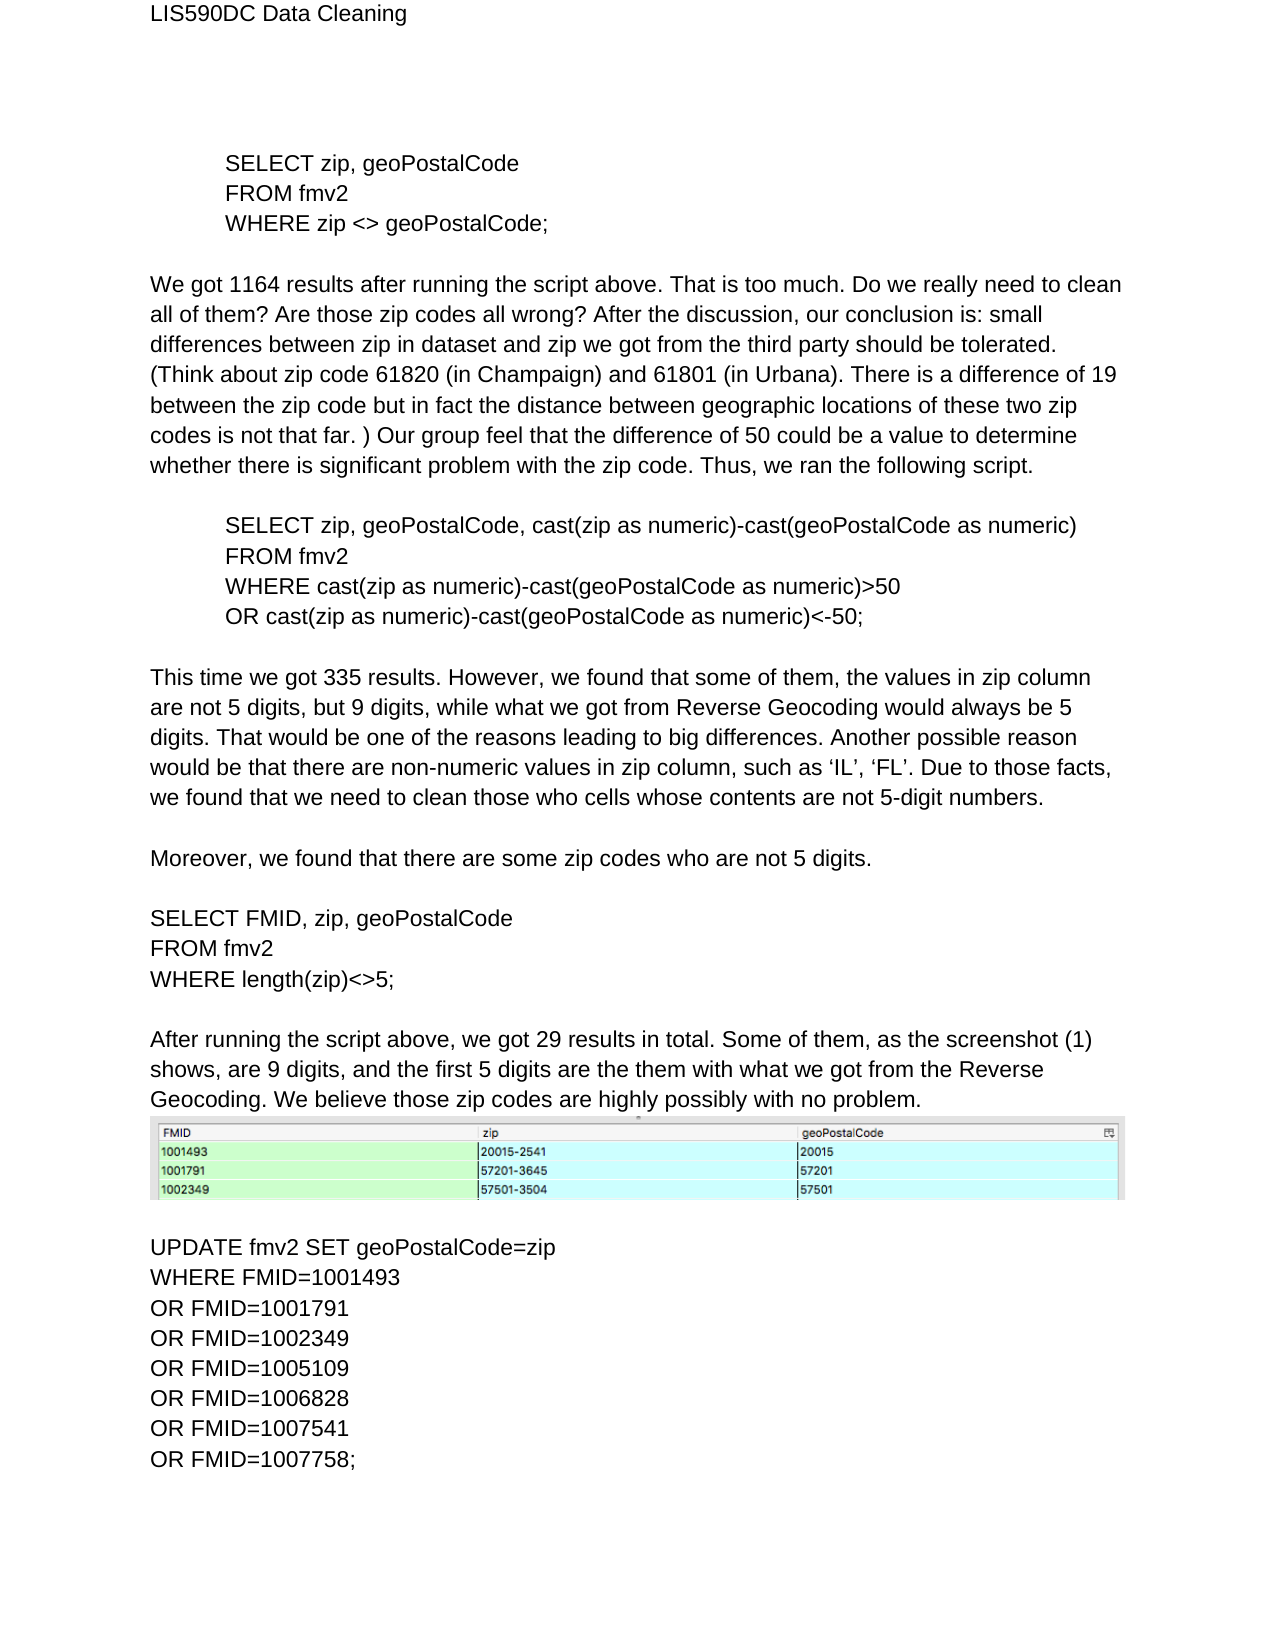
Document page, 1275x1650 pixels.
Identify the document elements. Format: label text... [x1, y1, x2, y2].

text OR cast(zip as numeric)-cast(geoPostalCode as numeric)<-50; [150, 603, 1125, 629]
text UPDATE fmv2 SET geoPostalCode=zip [150, 1234, 1125, 1260]
text SELECT FMID, zip, geoPostalCode [150, 905, 1125, 932]
text FROM fmv2 [150, 543, 1125, 569]
text Moreover, we found that there are some zip codes who are not 5 digits. [150, 845, 1125, 871]
text OR FMID=1006828 [150, 1385, 1125, 1411]
text WHERE length(zip)<>5; [150, 966, 1125, 992]
text WHERE zip <> geoPostalCode; [150, 210, 1125, 237]
text SELECT zip, geoPostalCode, cast(zip as numeric)-cast(geoPostalCode as numeric) [150, 512, 1125, 539]
text OR FMID=1007541 [150, 1415, 1125, 1442]
text WHERE FMID=1001493 [150, 1264, 1125, 1291]
text This time we got 335 results. However, we found that some of them, the values in zip column are not 5 digits, but 9 digits, while what we got from Reverse Geocoding would always be 5 digits. That would be one of the reasons leading to big differences. Another possible reason would be that there are non-numeric values in zip column, such as ‘IL’, ‘FL’. Due to those facts, we found that we need to clean those who cells whose contents are not 5-digit numbers. [150, 663, 1125, 811]
text OR FMID=1001791 [150, 1294, 1125, 1321]
text OR FMID=1002349 [150, 1325, 1125, 1351]
text OR FMID=1007758; [150, 1446, 1125, 1472]
picture [150, 1116, 1125, 1200]
text SELECT zip, geoPostalCode [150, 150, 1125, 176]
text WHERE cast(zip as numeric)-cast(geoPostalCode as numeric)>50 [150, 573, 1125, 599]
text We got 1164 results after running the script above. That is too much. Do we really need to clean all of them? Are those zip codes all wrong? After the discussion, our conclusion is: small differences between zip in dataset and zip we got from the third party should be tolerated. (Think about zip code 61820 (in Champaign) and 61801 (in Urbana). There is a difference of 19 between the zip code but in fact the distance between geographic locations of these two zip codes is not that far. ) Our group feel that the difference of 50 could be a value to determine whether there is significant problem with the zip code. Thus, we ran the following script. [150, 271, 1125, 478]
text After running the script above, we got 29 results in total. Some of them, as the screenshot (1) shows, are 9 digits, and the first 5 digits are the them with what we got from the Reverse Geocoding. We believe those zip codes are highly possibly with no problem. [150, 1026, 1125, 1113]
text FROM fmv2 [150, 935, 1125, 962]
text FROM fmv2 [150, 180, 1125, 207]
text OR FMID=1005109 [150, 1355, 1125, 1381]
